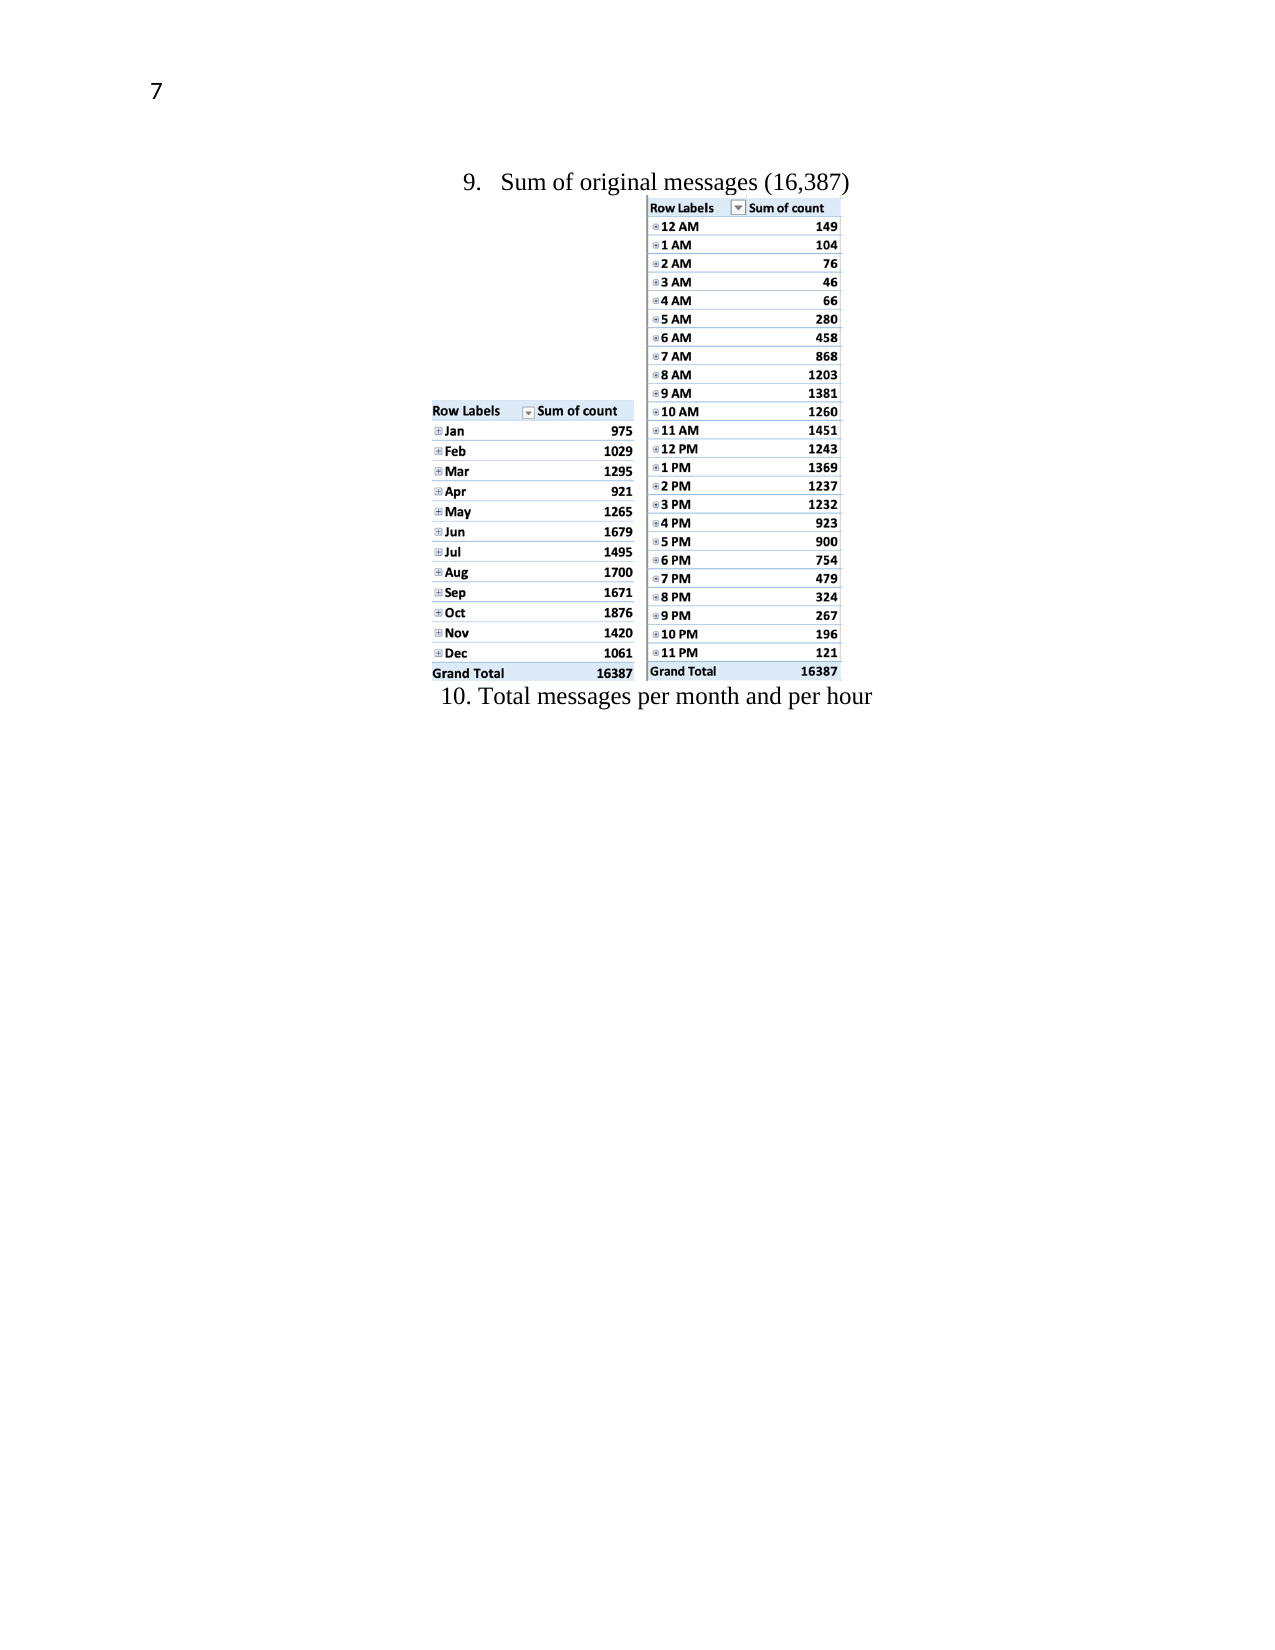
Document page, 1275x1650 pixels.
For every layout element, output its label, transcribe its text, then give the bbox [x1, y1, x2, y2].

list Sum of original messages (16,387) [187, 167, 1125, 195]
picture [432, 400, 635, 681]
picture [646, 195, 843, 681]
list Total messages per month and per hour [187, 681, 1125, 709]
